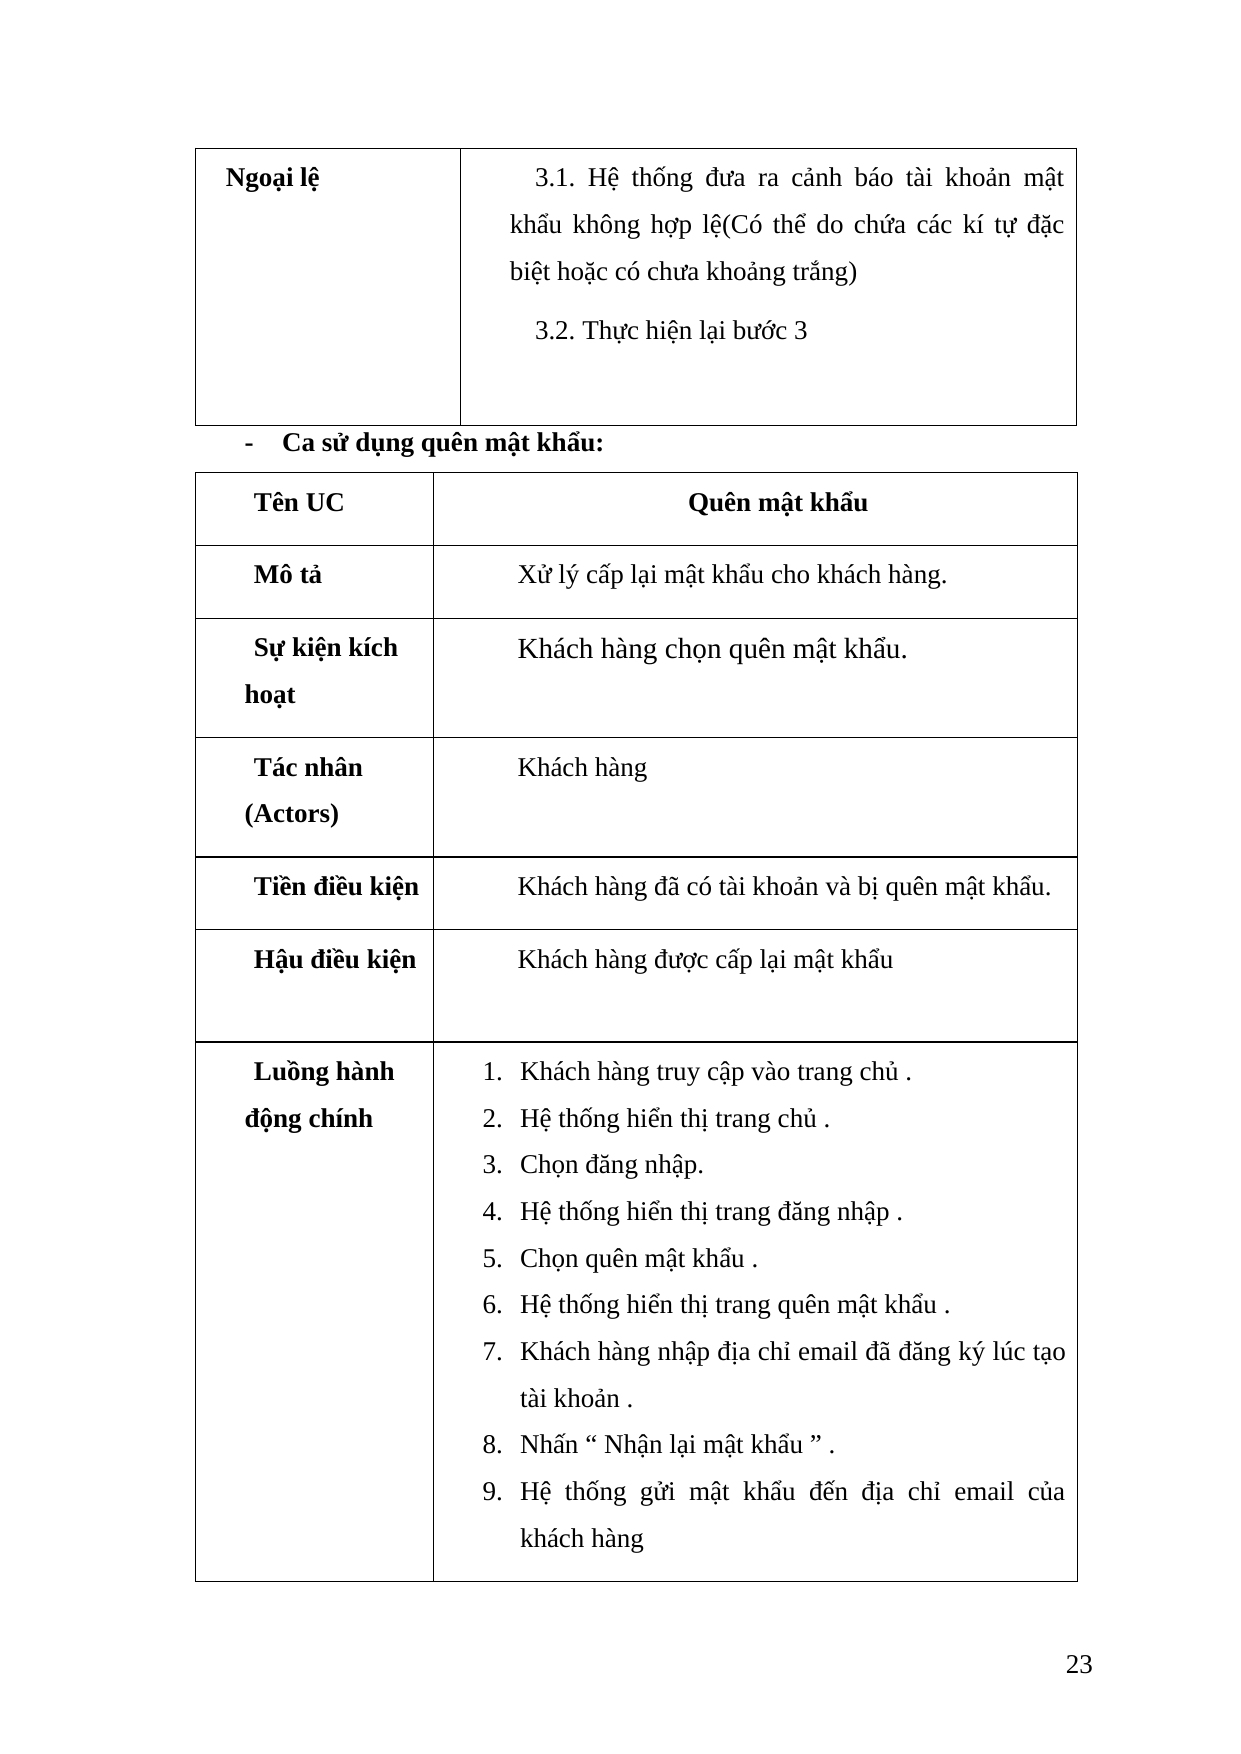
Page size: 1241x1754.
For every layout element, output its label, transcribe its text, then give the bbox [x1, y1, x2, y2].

table_cell Tiền điều kiện [196, 858, 433, 929]
table_cell Khách hàng đã có tài khoản và bị quên mật khẩu. [434, 858, 1077, 929]
table_header Quên mật khẩu [434, 473, 1077, 545]
table_cell Hậu điều kiện [196, 930, 433, 1041]
table_cell Sự kiện kích hoạt [196, 619, 433, 737]
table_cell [196, 1043, 433, 1581]
table_cell Ngoại lệ [196, 149, 460, 424]
table_cell 3.1. Hệ thống đưa ra cảnh báo tài khoản mật khẩu không hợp lệ(Có thể do chứa các kí tự đặc biệt hoặc có chưa khoảng trắng) 3.2. Thực hiện lại bước 3 [461, 149, 1076, 424]
table_cell Khách hàng [434, 738, 1077, 856]
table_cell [434, 1043, 1077, 1581]
text Ca sử dụng quên mật khẩu: [207, 426, 1092, 457]
table_cell Khách hàng chọn quên mật khẩu. [434, 619, 1077, 737]
table_cell Mô tả [196, 546, 433, 618]
table_cell Khách hàng được cấp lại mật khẩu [434, 930, 1077, 1041]
table_header Tên UC [196, 473, 433, 545]
table_cell Xử lý cấp lại mật khẩu cho khách hàng. [434, 546, 1077, 618]
table_cell Tác nhân (Actors) [196, 738, 433, 856]
